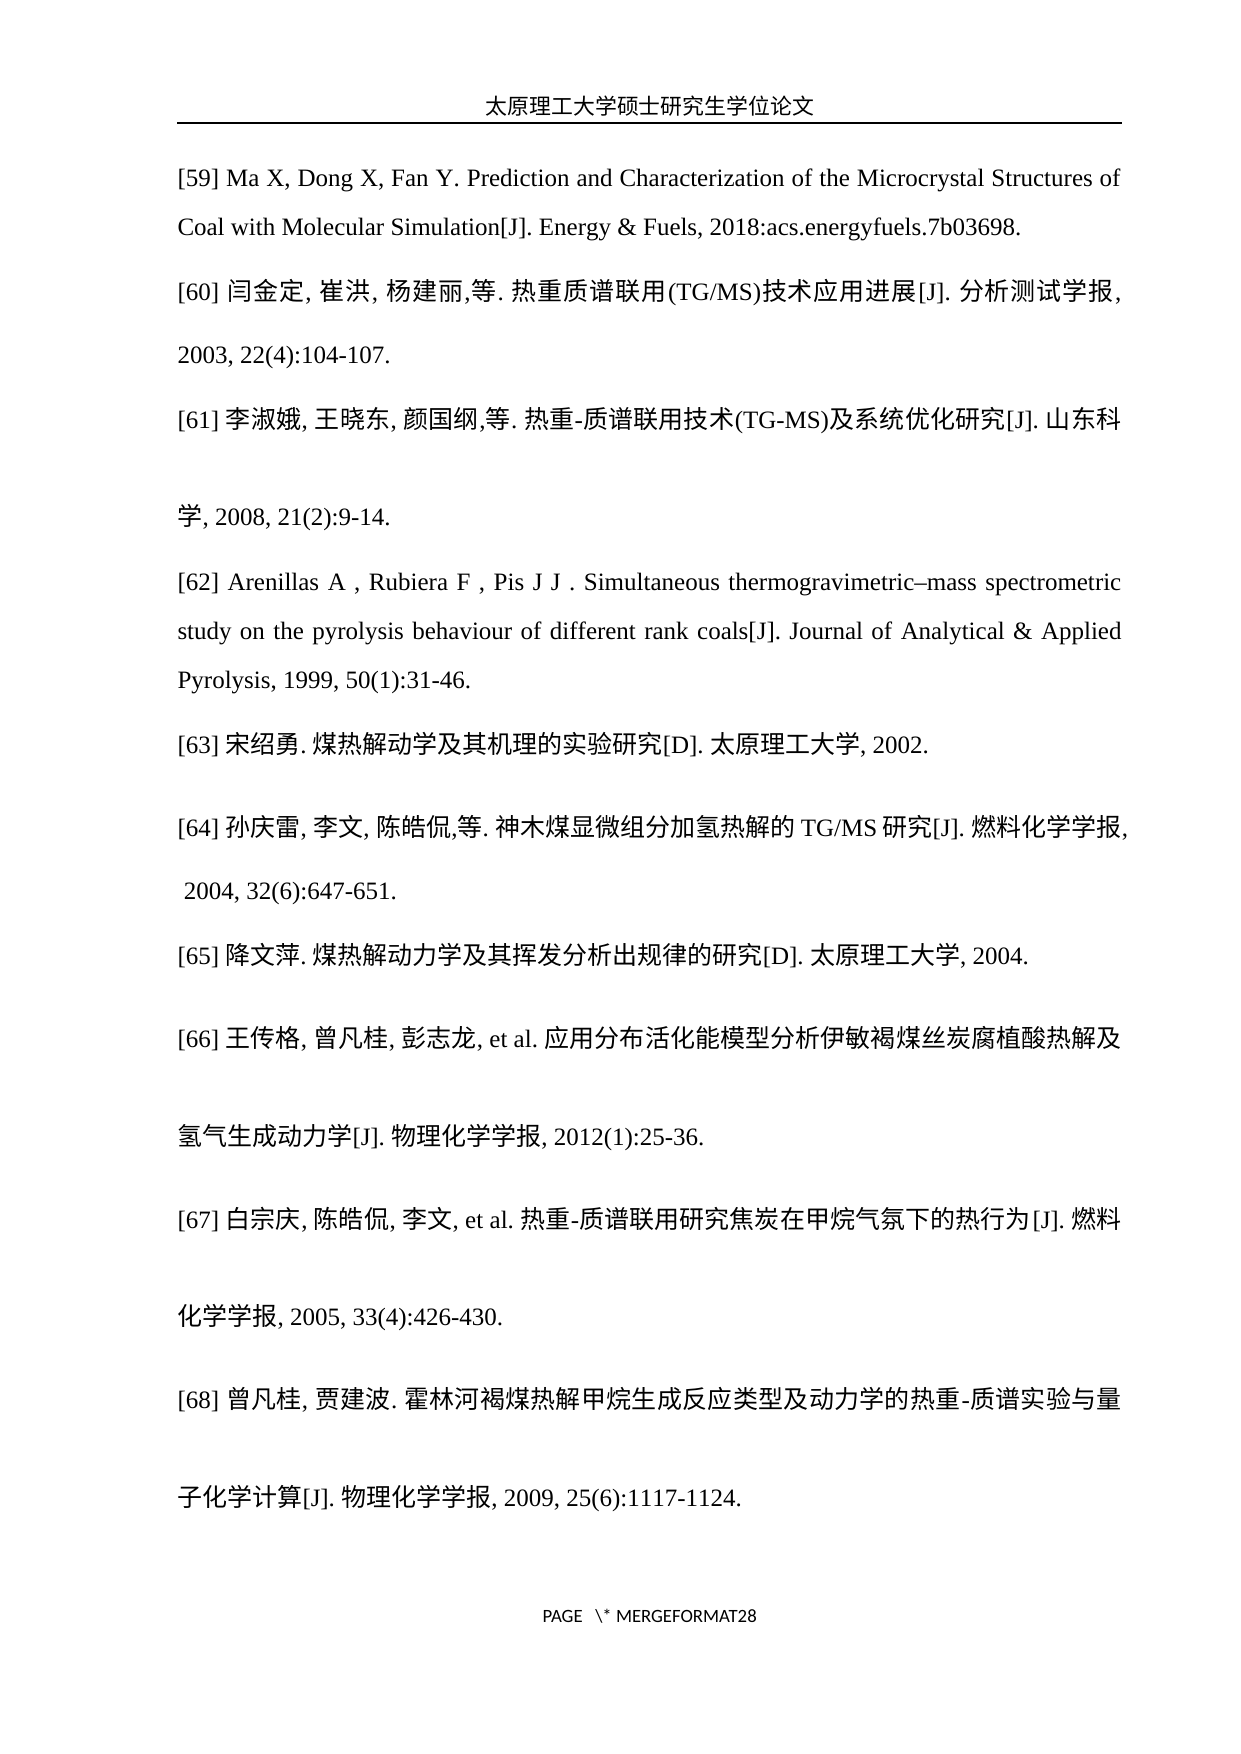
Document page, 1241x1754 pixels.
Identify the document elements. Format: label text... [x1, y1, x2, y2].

text [59] Ma X, Dong X, Fan Y. Prediction and Characterization of the Microcrystal Structures of Coal with Molecular Simulation[J]. Energy & Fuels, 2018:acs.energyfuels.7b03698. [177, 161, 1122, 242]
text [61] 李淑娥, 王晓东, 颜国纲,等. 热重-质谱联用技术(TG-MS)及系统优化研究[J]. 山东科学, 2008, 21(2):9-14. [177, 385, 1122, 547]
text [65] 降文萍. 煤热解动力学及其挥发分析出规律的研究[D]. 太原理工大学, 2004. [177, 921, 1122, 986]
text [67] 白宗庆, 陈皓侃, 李文, et al. 热重-质谱联用研究焦炭在甲烷气氛下的热行为[J]. 燃料化学学报, 2005, 33(4):426-430. [177, 1185, 1122, 1347]
text [60] 闫金定, 崔洪, 杨建丽,等. 热重质谱联用(TG/MS)技术应用进展[J]. 分析测试学报, 2003, 22(4):104-107. [177, 257, 1122, 371]
text [64] 孙庆雷, 李文, 陈皓侃,等. 神木煤显微组分加氢热解的TG/MS研究[J]. 燃料化学学报, 2004, 32(6):647-651. [177, 793, 1122, 907]
text [63] 宋绍勇. 煤热解动学及其机理的实验研究[D]. 太原理工大学, 2002. [177, 710, 1122, 775]
text [68] 曾凡桂, 贾建波. 霍林河褐煤热解甲烷生成反应类型及动力学的热重-质谱实验与量子化学计算[J]. 物理化学学报, 2009, 25(6):1117-1124. [177, 1366, 1122, 1528]
text [66] 王传格, 曾凡桂, 彭志龙, et al. 应用分布活化能模型分析伊敏褐煤丝炭腐植酸热解及氢气生成动力学[J]. 物理化学学报, 2012(1):25-36. [177, 1004, 1122, 1167]
text [62] Arenillas A , Rubiera F , Pis J J . Simultaneous thermogravimetric–mass spectrometric study on the pyrolysis behaviour of different rank coals[J]. Journal of Analytical & Applied Pyrolysis, 1999, 50(1):31-46. [177, 566, 1122, 696]
